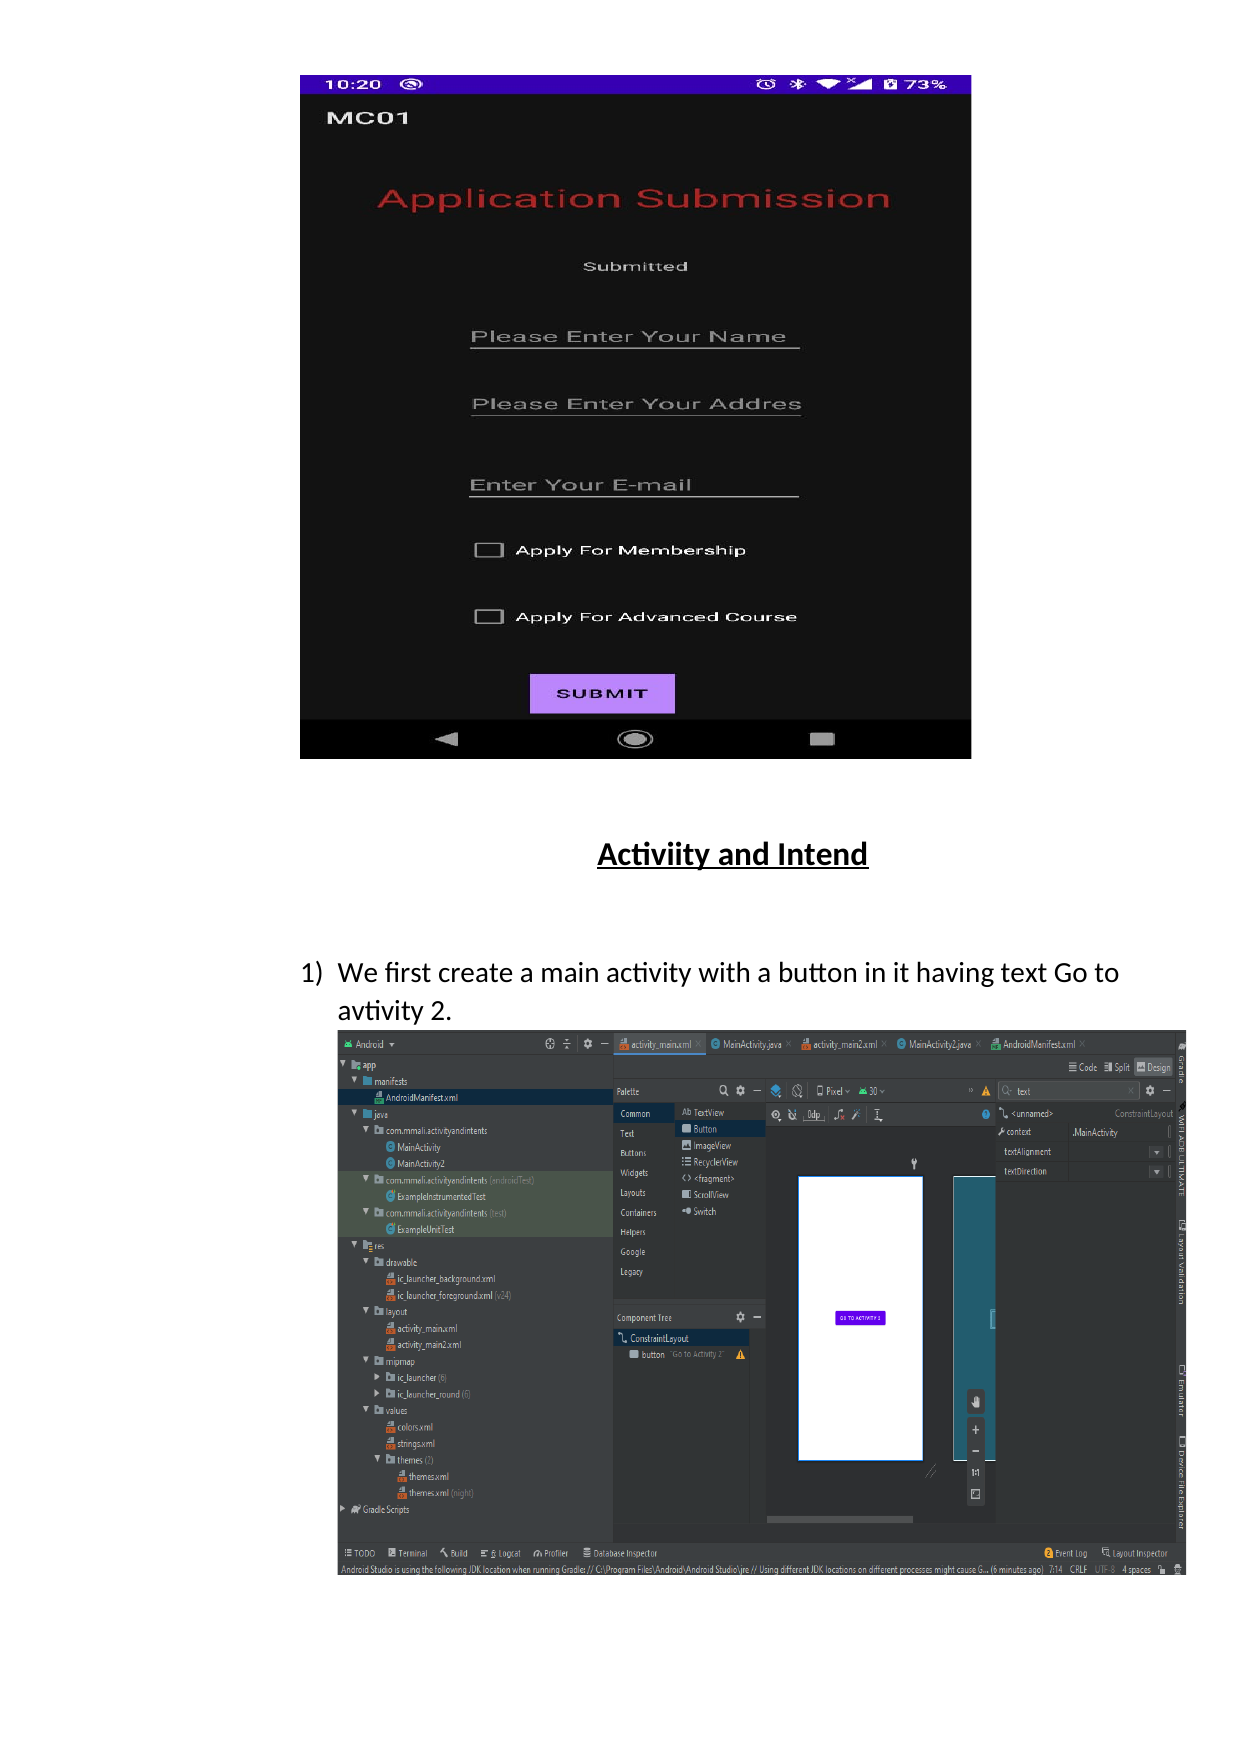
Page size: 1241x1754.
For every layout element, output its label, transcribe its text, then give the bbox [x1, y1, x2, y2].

picture [300, 75, 972, 759]
picture [337, 1030, 1187, 1575]
list We first create a main activity with a button in it having text Go to avtivity 2. [300, 954, 1165, 1028]
text Activiity and Intend [300, 833, 1165, 873]
